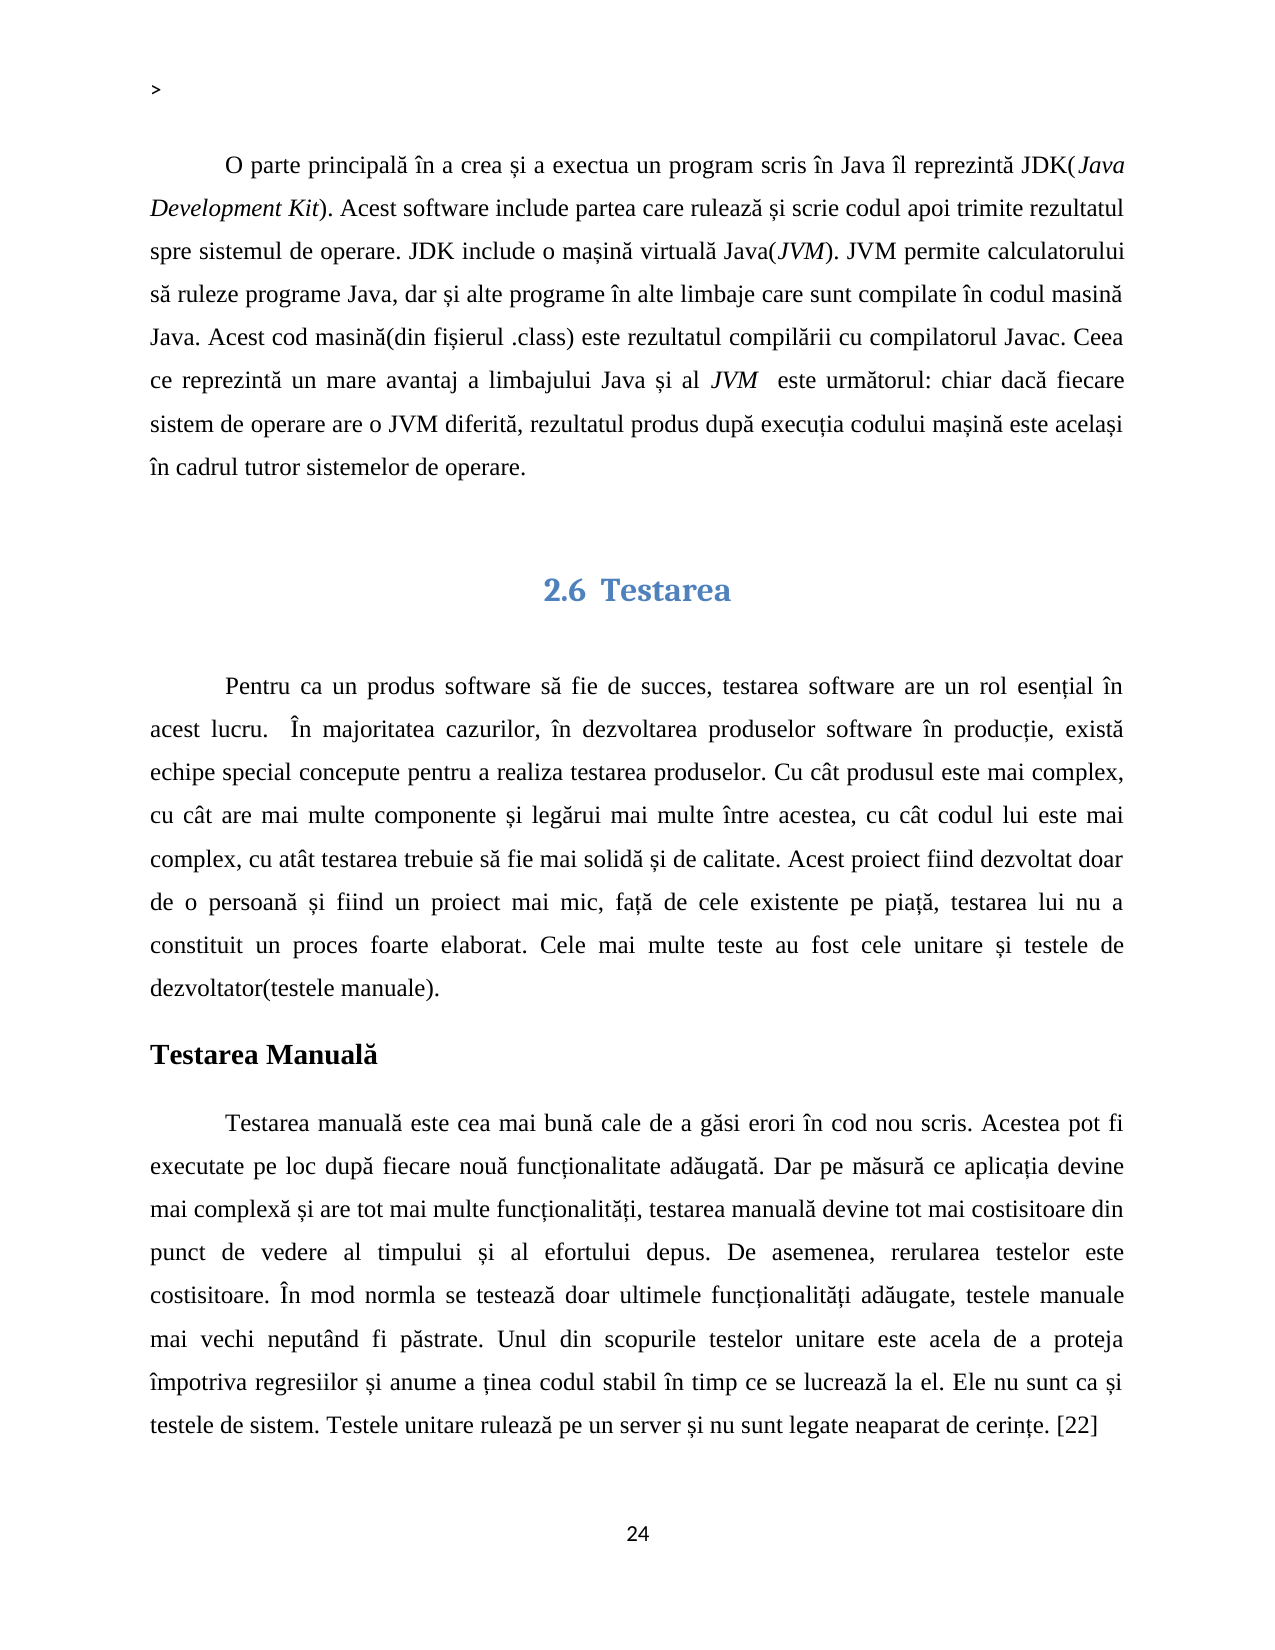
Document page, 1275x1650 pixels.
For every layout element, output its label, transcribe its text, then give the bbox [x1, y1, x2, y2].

subtitle 2.6 Testarea [150, 571, 1125, 610]
text Pentru ca un produs software să fie de succes, testarea software are un rol esențial în acest lucru. În majoritatea cazurilor, în dezvoltarea produselor software în producție, există echipe special concepute pentru a realiza testarea produselor. Cu cât produsul este mai complex, cu cât are mai multe componente și legărui mai multe între acestea, cu cât codul lui este mai complex, cu atât testarea trebuie să fie mai solidă și de calitate. Acest proiect fiind dezvoltat doar de o persoană și fiind un proiect mai mic, față de cele existente pe piață, testarea lui nu a constituit un proces foarte elaborat. Cele mai multe teste au fost cele unitare și testele de dezvoltator(testele manuale). [150, 671, 1125, 1002]
text Testarea Manuală [150, 1037, 1125, 1071]
text O parte principală în a crea și a exectua un program scris în Java îl reprezintă JDK(Java Development Kit). Acest software include partea care rulează și scrie codul apoi trimite rezultatul spre sistemul de operare. JDK include o mașină virtuală Java(JVM). JVM permite calculatorului să ruleze programe Java, dar și alte programe în alte limbaje care sunt compilate în codul masină Java. Acest cod masină(din fișierul .class) este rezultatul compilării cu compilatorul Javac. Ceea ce reprezintă un mare avantaj a limbajului Java și al JVM este următorul: chiar dacă fiecare sistem de operare are o JVM diferită, rezultatul produs după execuția codului mașină este același în cadrul tutror sistemelor de operare. [150, 150, 1125, 481]
text Testarea manuală este cea mai bună cale de a găsi erori în cod nou scris. Acestea pot fi executate pe loc după fiecare nouă funcționalitate adăugată. Dar pe măsură ce aplicația devine mai complexă și are tot mai multe funcționalități, testarea manuală devine tot mai costisitoare din punct de vedere al timpului și al efortului depus. De asemenea, rerularea testelor este costisitoare. În mod normla se testează doar ultimele funcționalități adăugate, testele manuale mai vechi neputând fi păstrate. Unul din scopurile testelor unitare este acela de a proteja împotriva regresiilor și anume a ținea codul stabil în timp ce se lucrează la el. Ele nu sunt ca și testele de sistem. Testele unitare rulează pe un server și nu sunt legate neaparat de cerințe. [22] [150, 1108, 1125, 1439]
